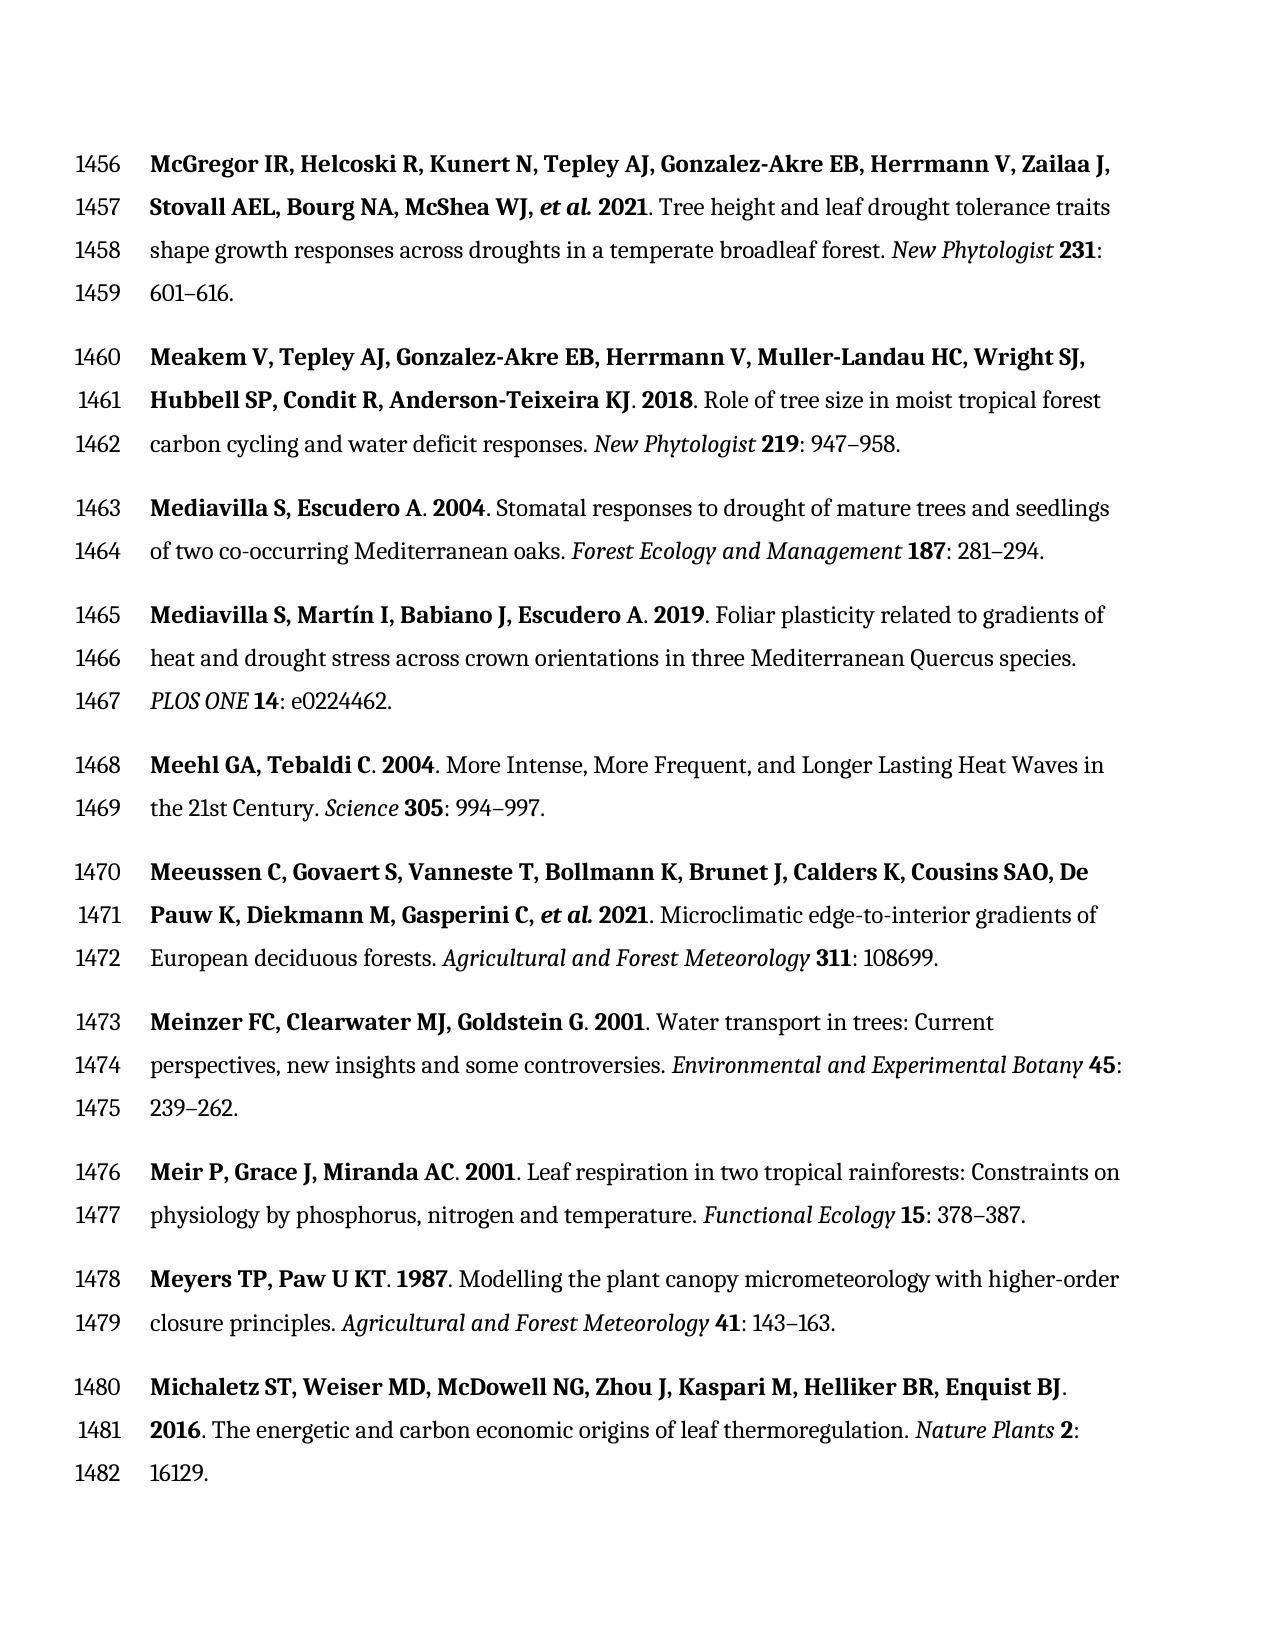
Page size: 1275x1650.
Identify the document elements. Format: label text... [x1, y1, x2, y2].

text Meeussen C, Govaert S, Vanneste T, Bollmann K, Brunet J, Calders K, Cousins SAO, De Pauw K, Diekmann M, Gasperini C, et al. 2021. Microclimatic edge-to-interior gradients of European deciduous forests. Agricultural and Forest Meteorology 311: 108699. [150, 858, 1125, 973]
text Mediavilla S, Martín I, Babiano J, Escudero A. 2019. Foliar plasticity related to gradients of heat and drought stress across crown orientations in three Mediterranean Quercus species. PLOS ONE 14: e0224462. [150, 601, 1125, 716]
text Meakem V, Tepley AJ, Gonzalez-Akre EB, Herrmann V, Muller-Landau HC, Wright SJ, Hubbell SP, Condit R, Anderson-Teixeira KJ. 2018. Role of tree size in moist tropical forest carbon cycling and water deficit responses. New Phytologist 219: 947–958. [150, 343, 1125, 458]
text Meinzer FC, Clearwater MJ, Goldstein G. 2001. Water transport in trees: Current perspectives, new insights and some controversies. Environmental and Experimental Botany 45: 239–262. [150, 1008, 1125, 1123]
text Michaletz ST, Weiser MD, McDowell NG, Zhou J, Kaspari M, Helliker BR, Enquist BJ. 2016. The energetic and carbon economic origins of leaf thermoregulation. Nature Plants 2: 16129. [150, 1372, 1125, 1487]
text Meehl GA, Tebaldi C. 2004. More Intense, More Frequent, and Longer Lasting Heat Waves in the 21st Century. Science 305: 994–997. [150, 751, 1125, 823]
text Meyers TP, Paw U KT. 1987. Modelling the plant canopy micrometeorology with higher-order closure principles. Agricultural and Forest Meteorology 41: 143–163. [150, 1265, 1125, 1337]
text McGregor IR, Helcoski R, Kunert N, Tepley AJ, Gonzalez-Akre EB, Herrmann V, Zailaa J, Stovall AEL, Bourg NA, McShea WJ, et al. 2021. Tree height and leaf drought tolerance traits shape growth responses across droughts in a temperate broadleaf forest. New Phytologist 231: 601–616. [150, 150, 1125, 308]
text Mediavilla S, Escudero A. 2004. Stomatal responses to drought of mature trees and seedlings of two co-occurring Mediterranean oaks. Forest Ecology and Management 187: 281–294. [150, 493, 1125, 565]
text Meir P, Grace J, Miranda AC. 2001. Leaf respiration in two tropical rainforests: Constraints on physiology by phosphorus, nitrogen and temperature. Functional Ecology 15: 378–387. [150, 1158, 1125, 1230]
